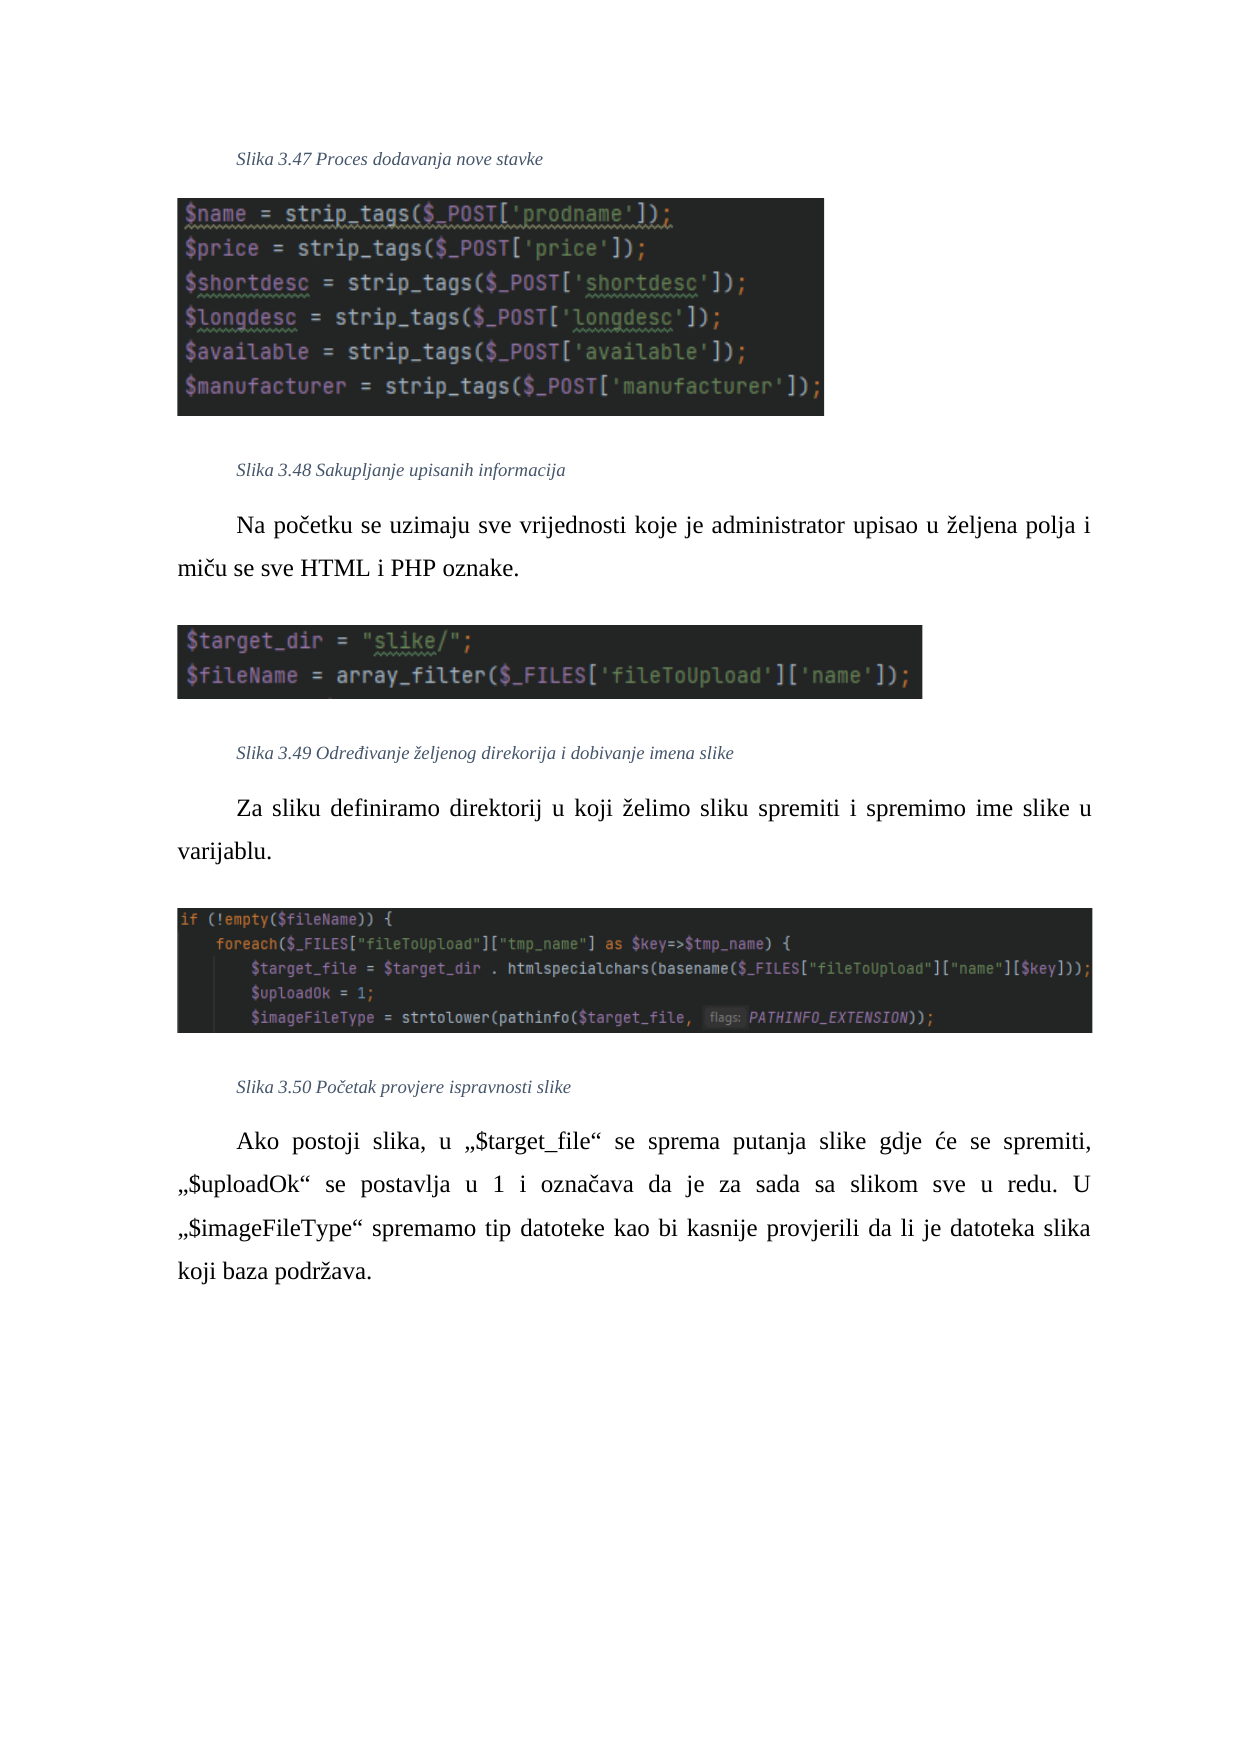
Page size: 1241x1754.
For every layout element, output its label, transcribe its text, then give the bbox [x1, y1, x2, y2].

text Ako postoji slika, u „$target_file“ se sprema putanja slike gdje će se spremiti, „$uploadOk“ se postavlja u 1 i označava da je za sada sa slikom sve u redu. U „$imageFileType“ spremamo tip datoteke kao bi kasnije provjerili da li je datoteka slika koji baza podržava. [177, 1126, 1092, 1284]
picture [177, 908, 1093, 1033]
text Slika 3.50 Početak provjere ispravnosti slike [177, 1076, 1092, 1097]
text Slika 3.47 Proces dodavanja nove stavke [177, 148, 1092, 169]
text Na početku se uzimaju sve vrijednosti koje je administrator upisao u željena polja i miču se sve HTML i PHP oznake. [177, 510, 1092, 582]
text Slika 3.49 Određivanje željenog direkorija i dobivanje imena slike [177, 742, 1092, 764]
picture [177, 625, 923, 699]
text Za sliku definiramo direktorij u koji želimo sliku spremiti i spremimo ime slike u varijablu. [177, 793, 1092, 865]
picture [177, 198, 825, 416]
text Slika 3.48 Sakupljanje upisanih informacija [177, 459, 1092, 481]
